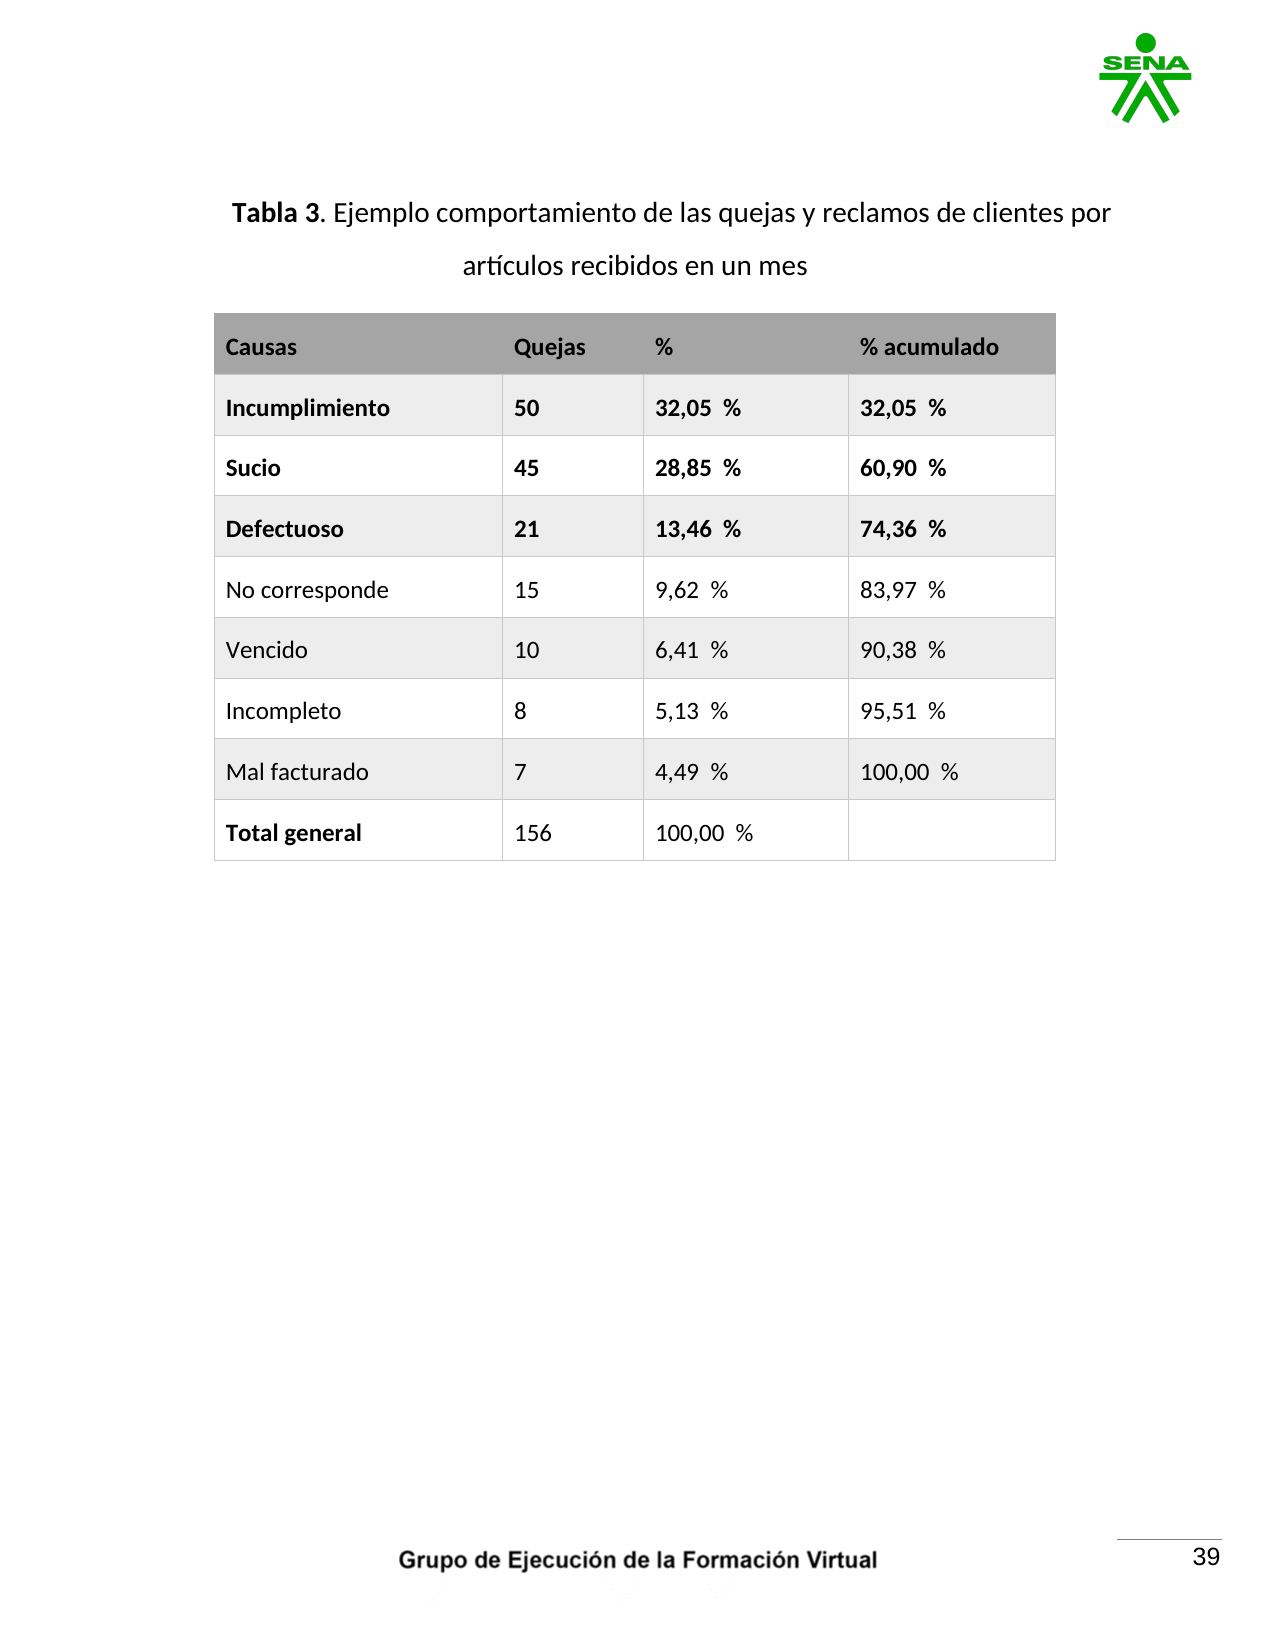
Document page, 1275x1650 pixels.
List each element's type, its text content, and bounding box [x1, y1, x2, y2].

table_cell 95,51 % [849, 679, 1055, 738]
table_cell Vencido [215, 618, 502, 678]
table_cell 50 [503, 375, 643, 435]
table_cell 100,00 % [644, 800, 848, 860]
table_cell 32,05 % [849, 375, 1055, 435]
table_cell 5,13 % [644, 679, 848, 738]
table_cell 9,62 % [644, 557, 848, 617]
table_cell 4,49 % [644, 739, 848, 799]
table_cell 83,97 % [849, 557, 1055, 617]
table_header Causas [215, 314, 502, 374]
table_cell [849, 800, 1055, 860]
table_cell 21 [503, 496, 643, 556]
table_cell 74,36 % [849, 496, 1055, 556]
table_cell 156 [503, 800, 643, 860]
table_cell 32,05 % [644, 375, 848, 435]
table_cell 100,00 % [849, 739, 1055, 799]
table_header % acumulado [849, 314, 1055, 374]
table_cell 15 [503, 557, 643, 617]
table_header Quejas [503, 314, 643, 374]
table_header % [644, 314, 848, 374]
table_cell Incumplimiento [215, 375, 502, 435]
text Tabla 3. Ejemplo comportamiento de las quejas y reclamos de clientes por artículos recibidos en un mes [118, 194, 1152, 283]
picture [0, 1500, 1275, 1611]
table_cell 90,38 % [849, 618, 1055, 678]
table_cell Mal facturado [215, 739, 502, 799]
table_cell Incompleto [215, 679, 502, 738]
table_cell Sucio [215, 436, 502, 495]
table_cell Total general [215, 800, 502, 860]
table_cell 6,41 % [644, 618, 848, 678]
table_cell Defectuoso [215, 496, 502, 556]
table_cell 28,85 % [644, 436, 848, 495]
table_cell 45 [503, 436, 643, 495]
table_cell 8 [503, 679, 643, 738]
table_cell No corresponde [215, 557, 502, 617]
table_cell 60,90 % [849, 436, 1055, 495]
table_cell 13,46 % [644, 496, 848, 556]
picture [1099, 33, 1192, 123]
table_cell 10 [503, 618, 643, 678]
table_cell 7 [503, 739, 643, 799]
